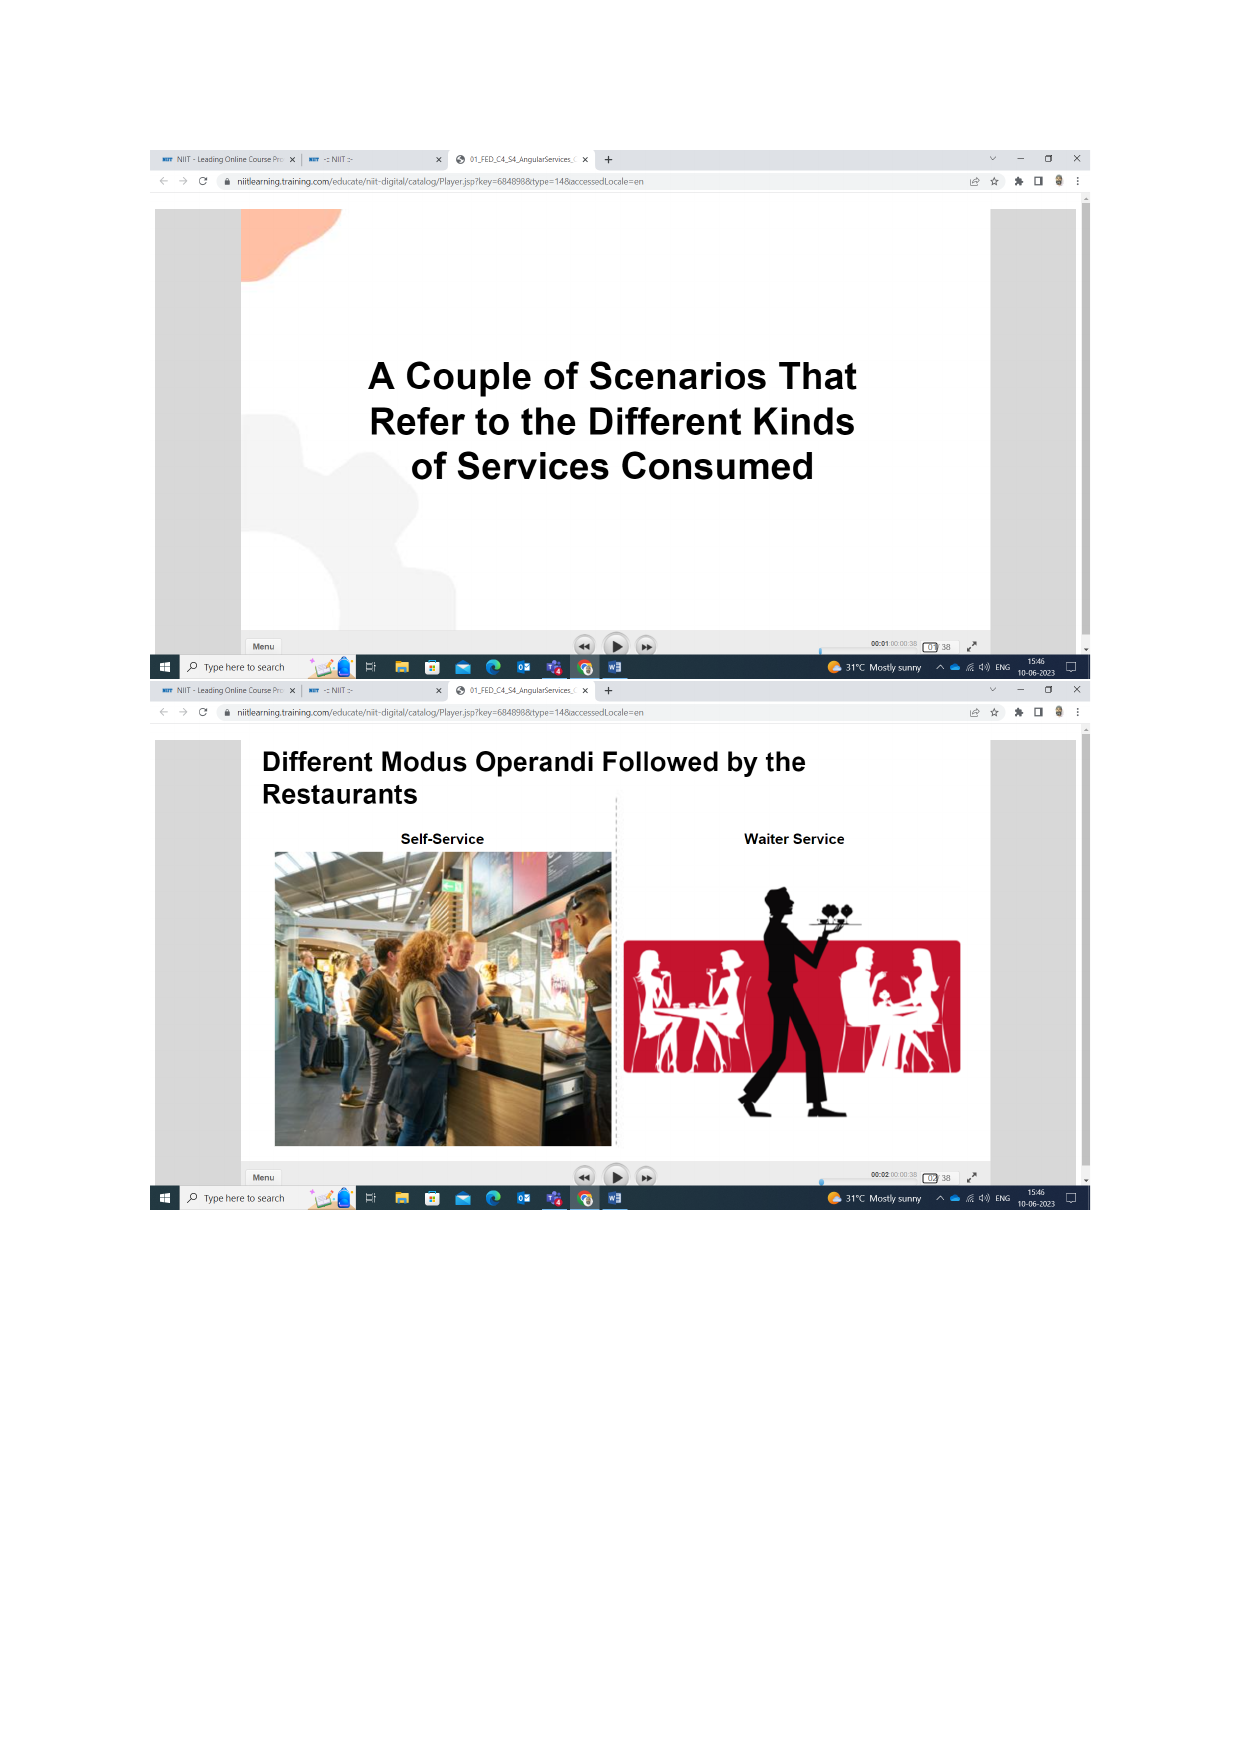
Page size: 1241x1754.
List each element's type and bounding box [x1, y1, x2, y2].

picture [150, 150, 1091, 679]
picture [150, 681, 1091, 1210]
